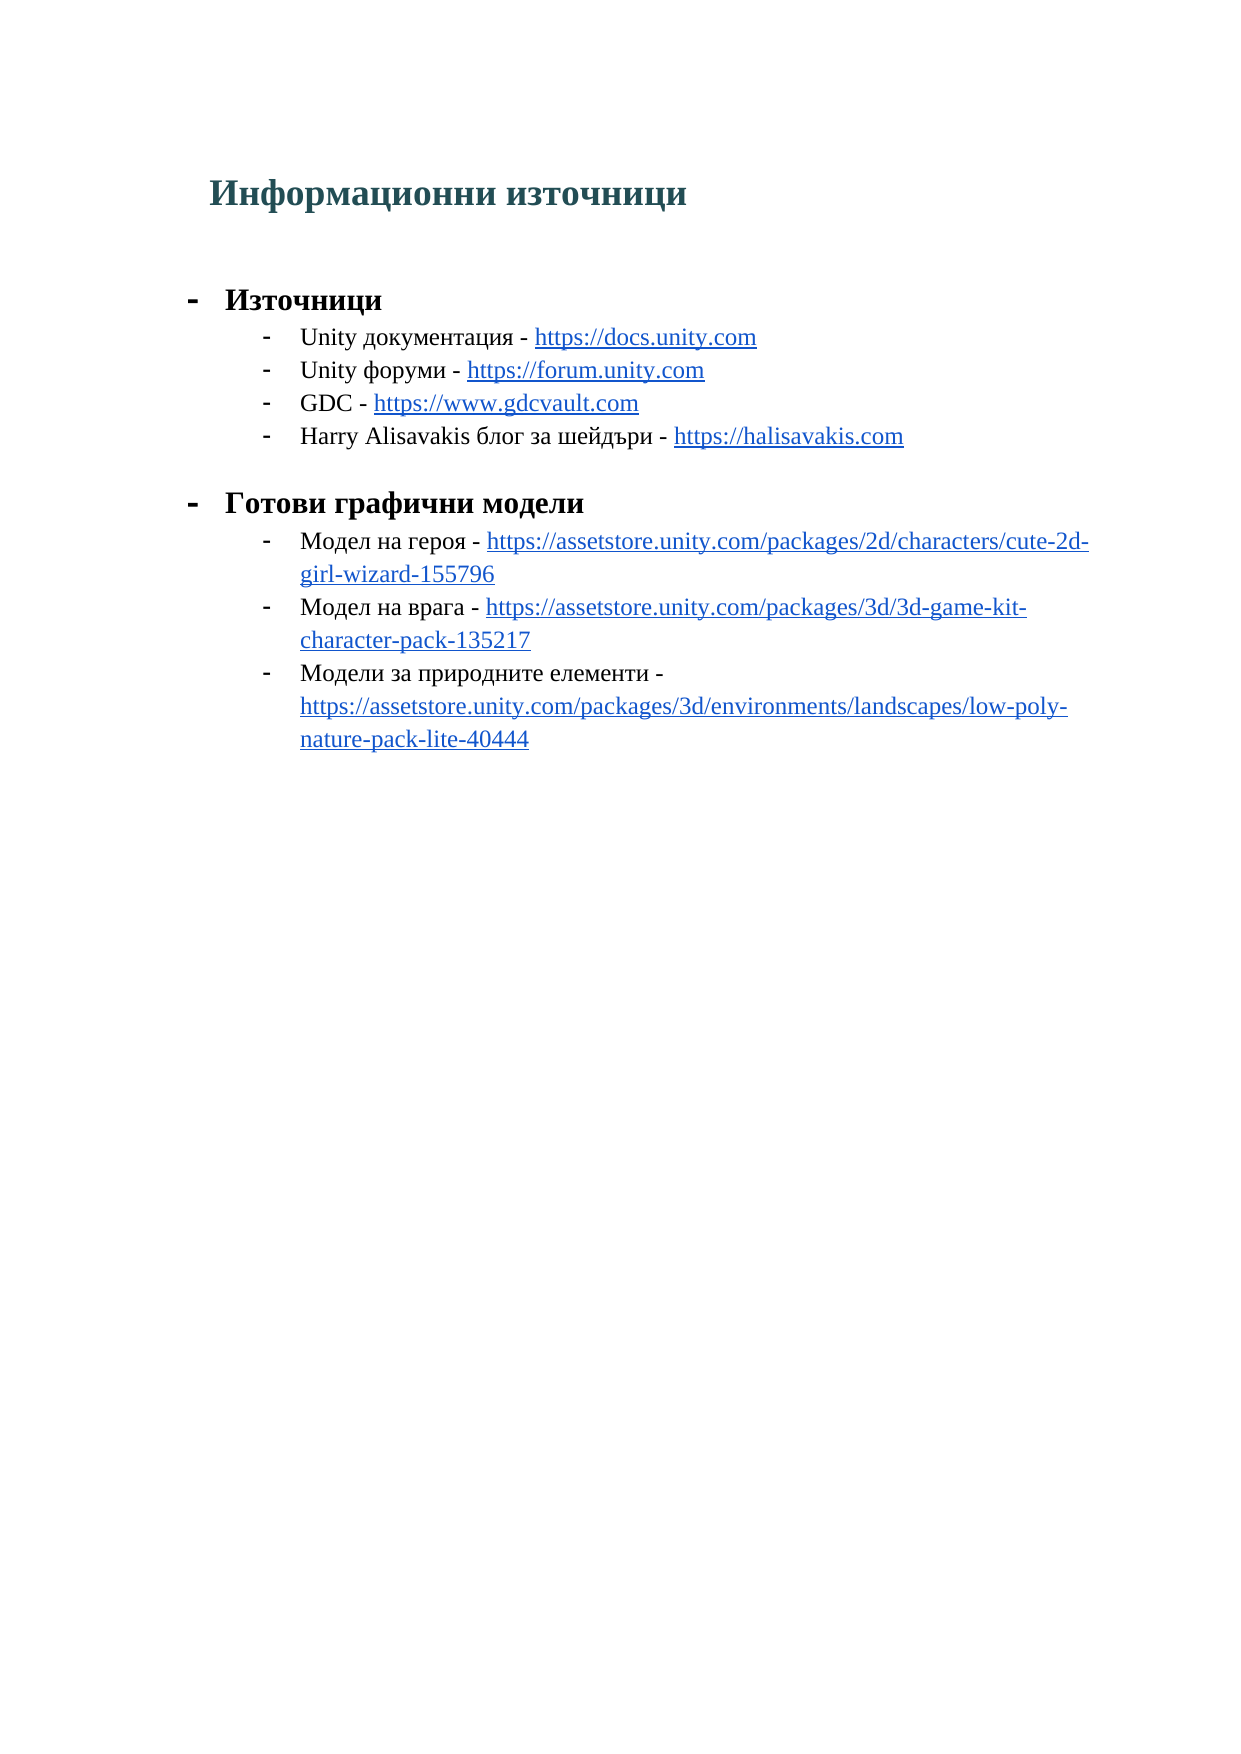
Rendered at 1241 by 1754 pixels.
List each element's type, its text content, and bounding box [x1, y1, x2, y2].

list Модели за природните елементи - https://assetstore.unity.com/packages/3d/environments/landscapes/low-poly-nature-pack-lite-40444 [262, 658, 1090, 753]
list Unity документация - https://docs.unity.com [262, 322, 1090, 351]
list Източници [187, 281, 1090, 317]
list Модел на врага - https://assetstore.unity.com/packages/3d/3d-game-kit-character-pack-135217 [262, 592, 1090, 654]
list Готови графични модели [187, 484, 1090, 521]
list Модел на героя - https://assetstore.unity.com/packages/2d/characters/cute-2d-girl-wizard-155796 [262, 526, 1090, 588]
subtitle Информационни източници [209, 171, 1090, 214]
list GDC - https://www.gdcvault.com [262, 388, 1090, 417]
list Harry Alisavakis блог за шейдъри - https://halisavakis.com [262, 421, 1090, 450]
list Unity форуми - https://forum.unity.com [262, 355, 1090, 384]
